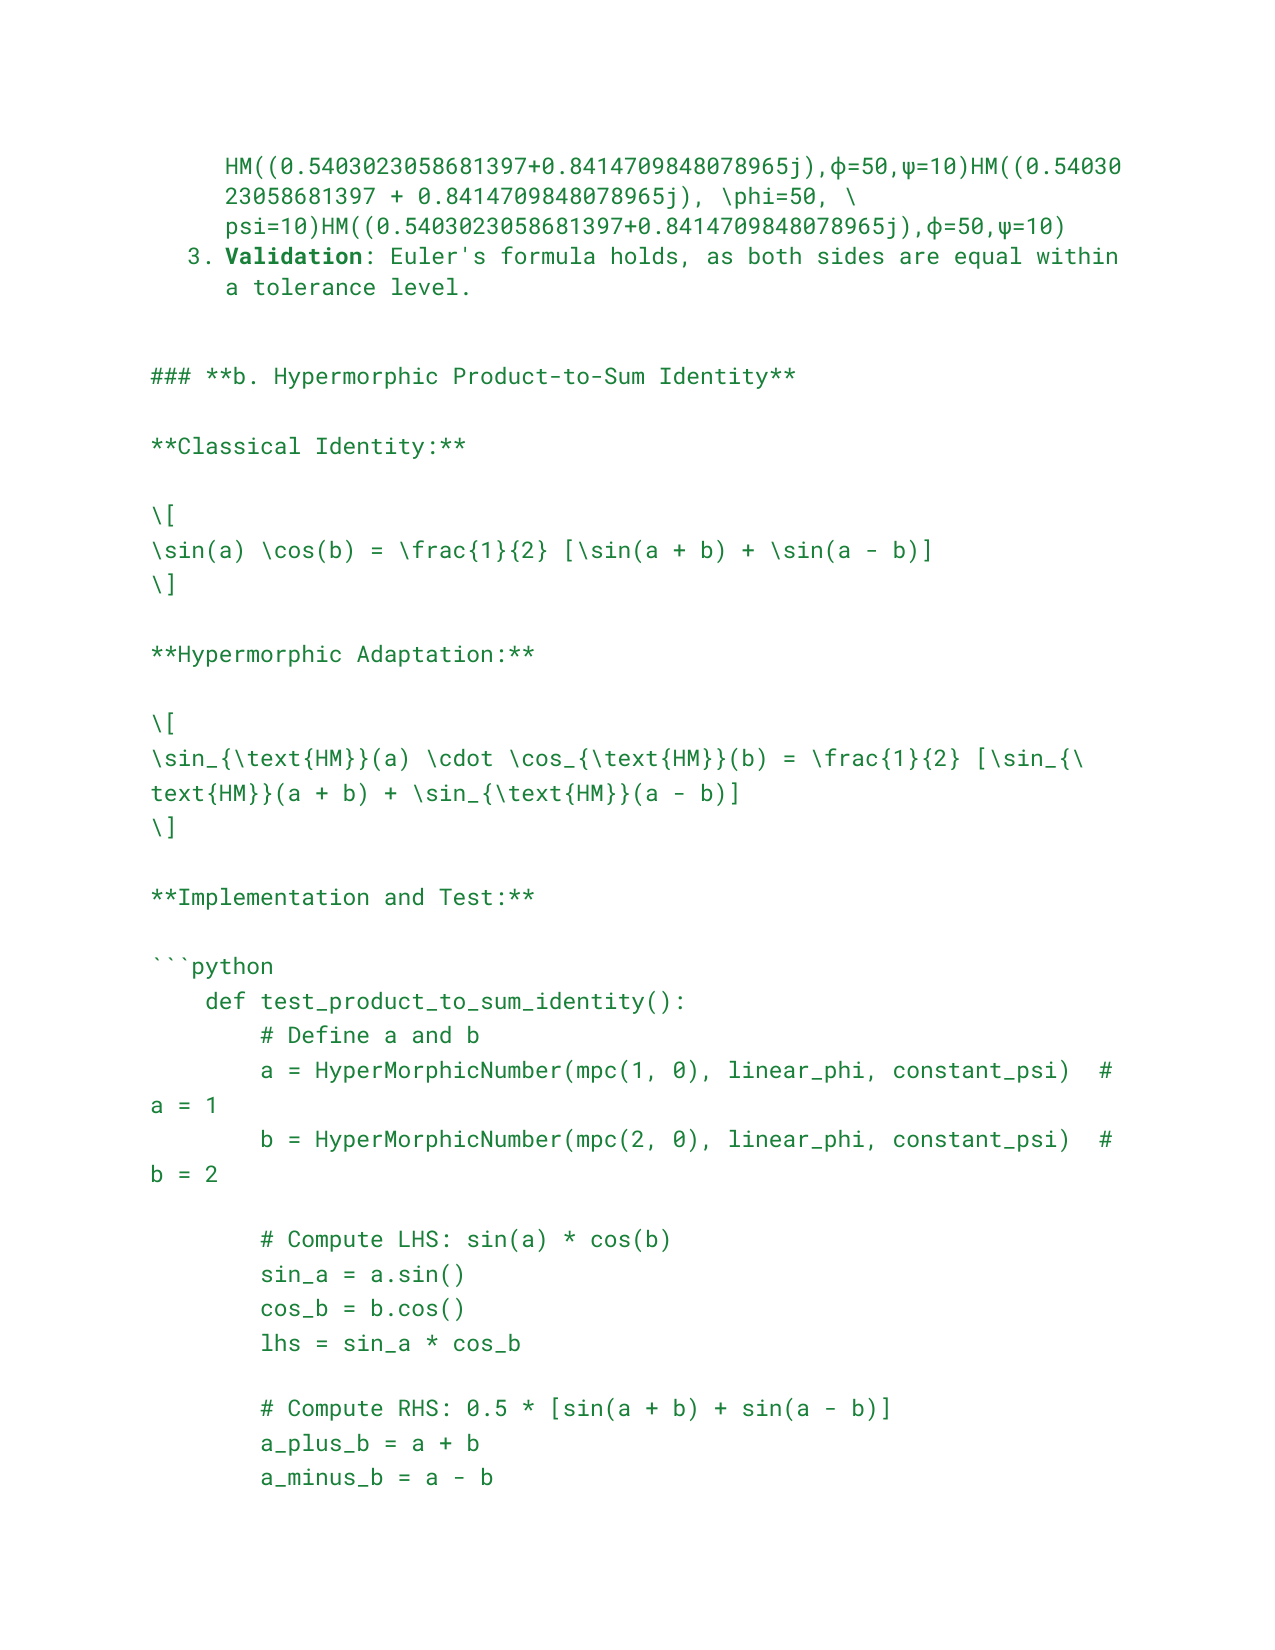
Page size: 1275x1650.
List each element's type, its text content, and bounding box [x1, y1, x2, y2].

text \[ [150, 499, 1125, 530]
list Validation: Euler's formula holds, as both sides are equal within a tolerance level. [187, 241, 1125, 301]
text a_plus_b = a + b [150, 1427, 1125, 1457]
text b = HyperMorphicNumber(mpc(2, 0), linear_phi, constant_psi) # b = 2 [150, 1124, 1125, 1189]
text ```python [150, 950, 1125, 981]
text # Define a and b [150, 1020, 1125, 1050]
text a = HyperMorphicNumber(mpc(1, 0), linear_phi, constant_psi) # a = 1 [150, 1054, 1125, 1119]
text sin_a = a.sin() [150, 1258, 1125, 1288]
text **Implementation and Test:** [150, 881, 1125, 911]
text a_minus_b = a - b [150, 1462, 1125, 1492]
text \] [150, 569, 1125, 599]
text \sin_{\text{HM}}(a) \cdot \cos_{\text{HM}}(b) = \frac{1}{2} [\sin_{\text{HM}}(a + b) + \sin_{\text{HM}}(a - b)] [150, 742, 1125, 807]
text ### **b. Hypermorphic Product-to-Sum Identity** [150, 361, 1125, 391]
text def test_product_to_sum_identity(): [150, 985, 1125, 1015]
text **Classical Identity:** [150, 430, 1125, 460]
text lhs = sin_a * cos_b [150, 1327, 1125, 1358]
text \] [150, 812, 1125, 842]
text cos_b = b.cos() [150, 1293, 1125, 1323]
text \sin(a) \cos(b) = \frac{1}{2} [\sin(a + b) + \sin(a - b)] [150, 534, 1125, 564]
text # Compute LHS: sin(a) * cos(b) [150, 1223, 1125, 1254]
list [187, 150, 1125, 241]
text **Hypermorphic Adaptation:** [150, 638, 1125, 668]
text \[ [150, 708, 1125, 738]
text # Compute RHS: 0.5 * [sin(a + b) + sin(a - b)] [150, 1392, 1125, 1423]
